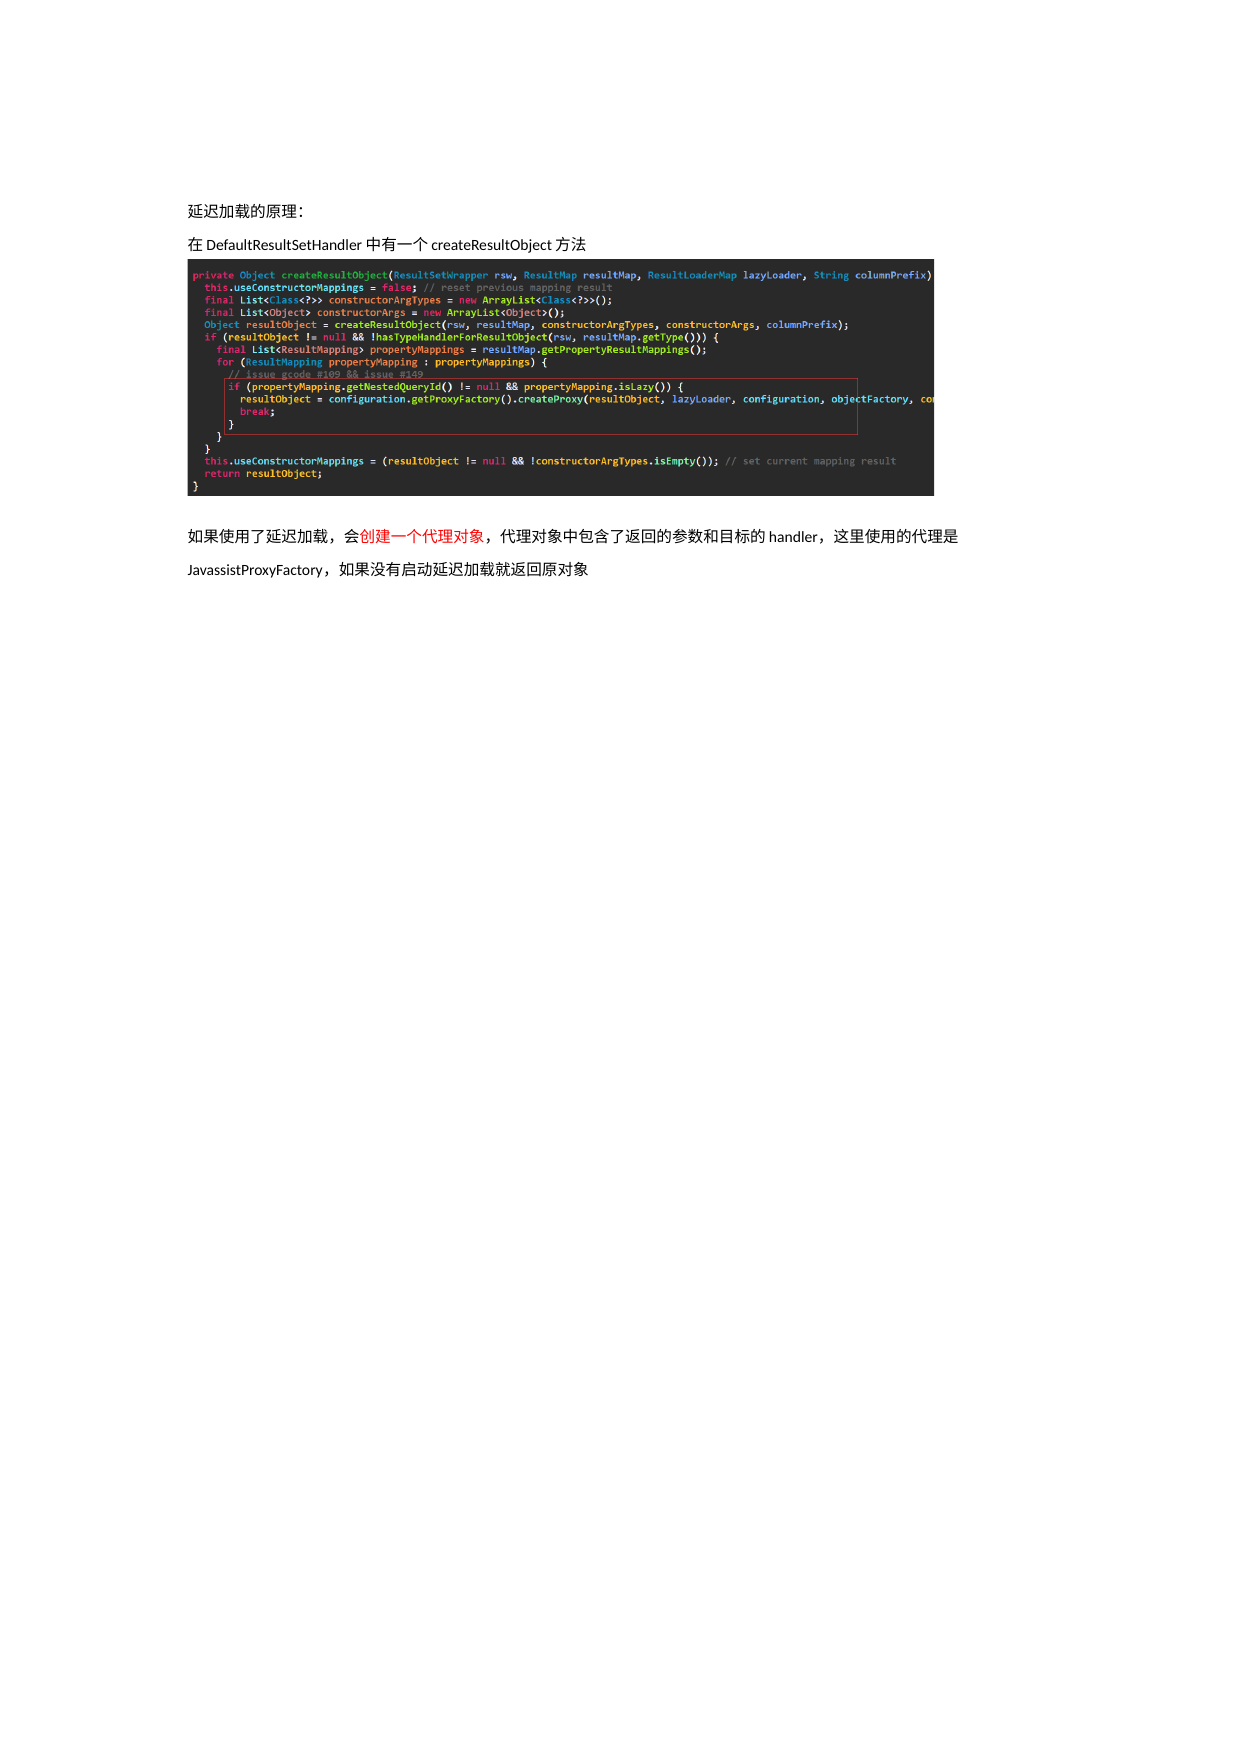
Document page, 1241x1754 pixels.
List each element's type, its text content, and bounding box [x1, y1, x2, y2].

text 如果使用了延迟加载，会创建一个代理对象，代理对象中包含了返回的参数和目标的handler，这里使用的代理是 [187, 519, 1053, 552]
picture [187, 259, 935, 496]
text 延迟加载的原理： [187, 194, 1053, 227]
text 在DefaultResultSetHandler中有一个createResultObject方法 [187, 227, 1053, 259]
text JavassistProxyFactory，如果没有启动延迟加载就返回原对象 [187, 552, 1053, 584]
